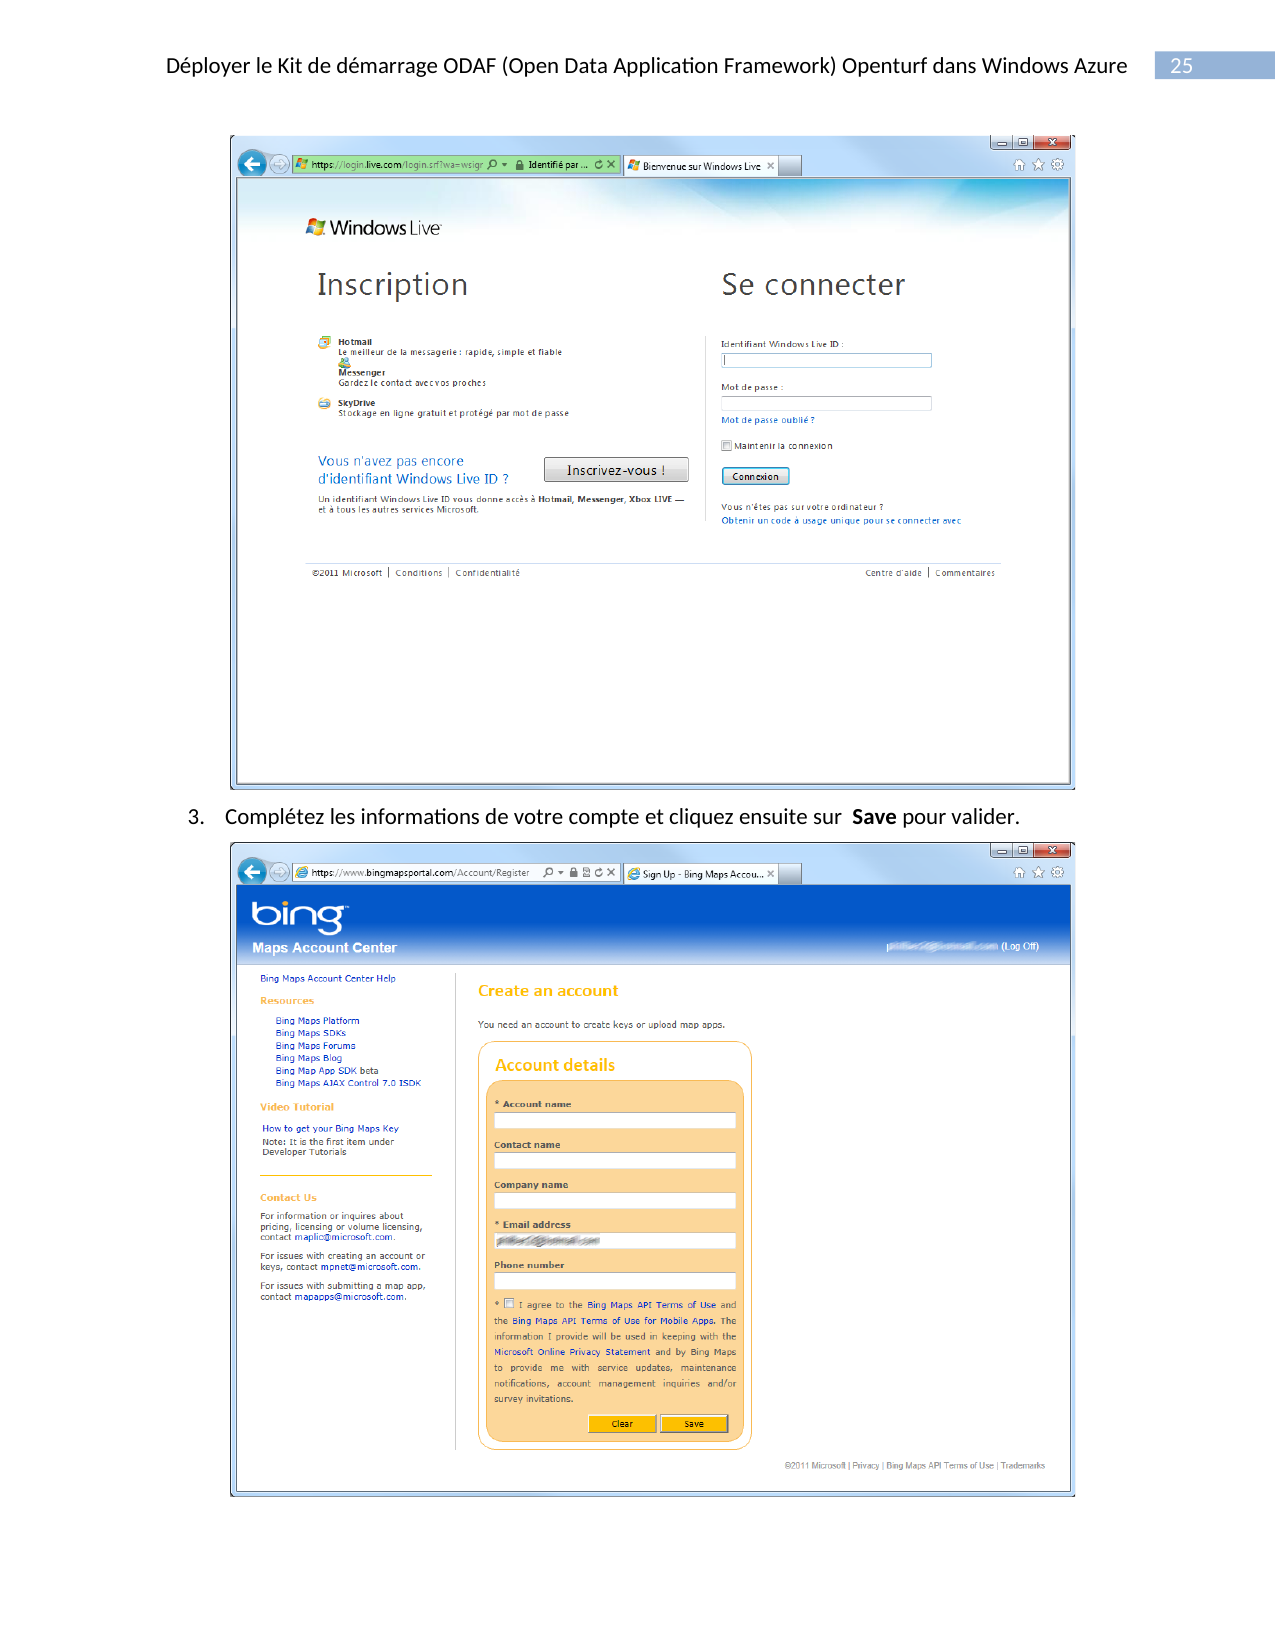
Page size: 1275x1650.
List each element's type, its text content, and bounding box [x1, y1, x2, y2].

picture [230, 135, 1075, 790]
list Complétez les informations de votre compte et cliquez ensuite sur Save pour valider. [187, 802, 1155, 830]
picture [230, 842, 1075, 1497]
